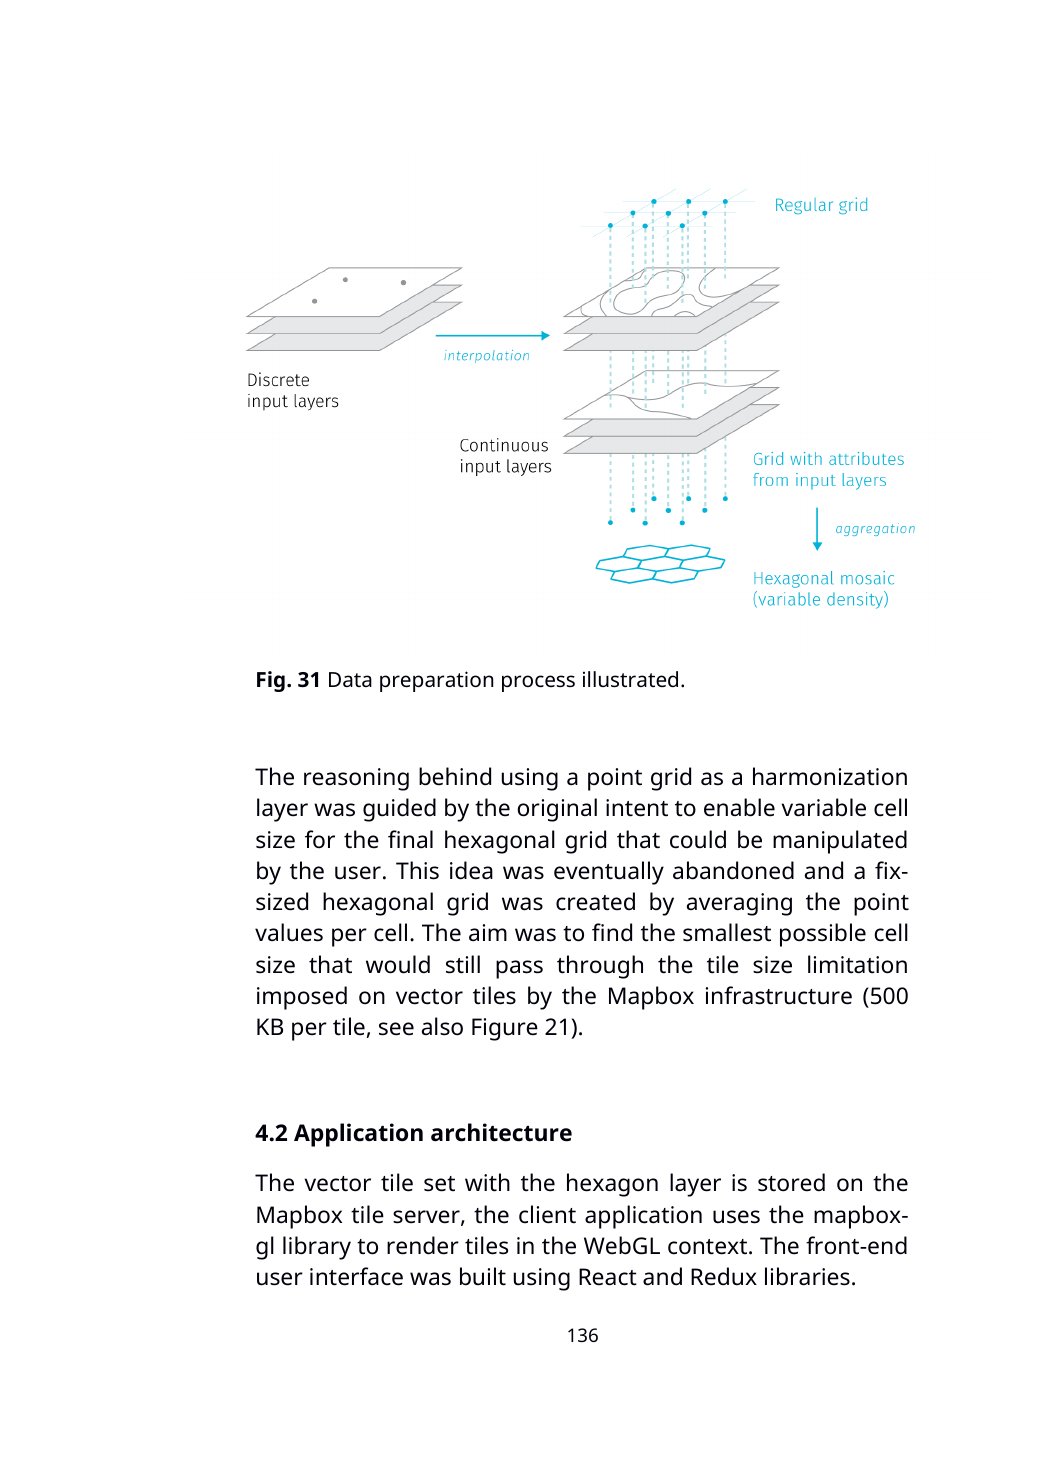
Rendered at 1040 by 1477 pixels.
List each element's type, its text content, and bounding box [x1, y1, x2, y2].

text Fig. 31 Data preparation process illustrated. [255, 661, 910, 693]
text The reasoning behind using a point grid as a harmonization layer was guided by the original intent to enable variable cell size for the final hexagonal grid that could be manipulated by the user. This idea was eventually abandoned and a fix-sized hexagonal grid was created by averaging the point values per cell. The aim was to find the smallest possible cell size that would still pass through the tile size limitation imposed on vector tiles by the Mapbox infrastructure (500 KB per tile, see also Figure 21). [255, 761, 910, 1042]
text The vector tile set with the hexagon layer is stored on the Mapbox tile server, the client application uses the mapbox-gl library to render tiles in the WebGL context. The front-end user interface was built using React and Redux libraries. [255, 1167, 910, 1292]
picture [182, 150, 996, 661]
subtitle 4.2 Application architecture [255, 1117, 910, 1149]
